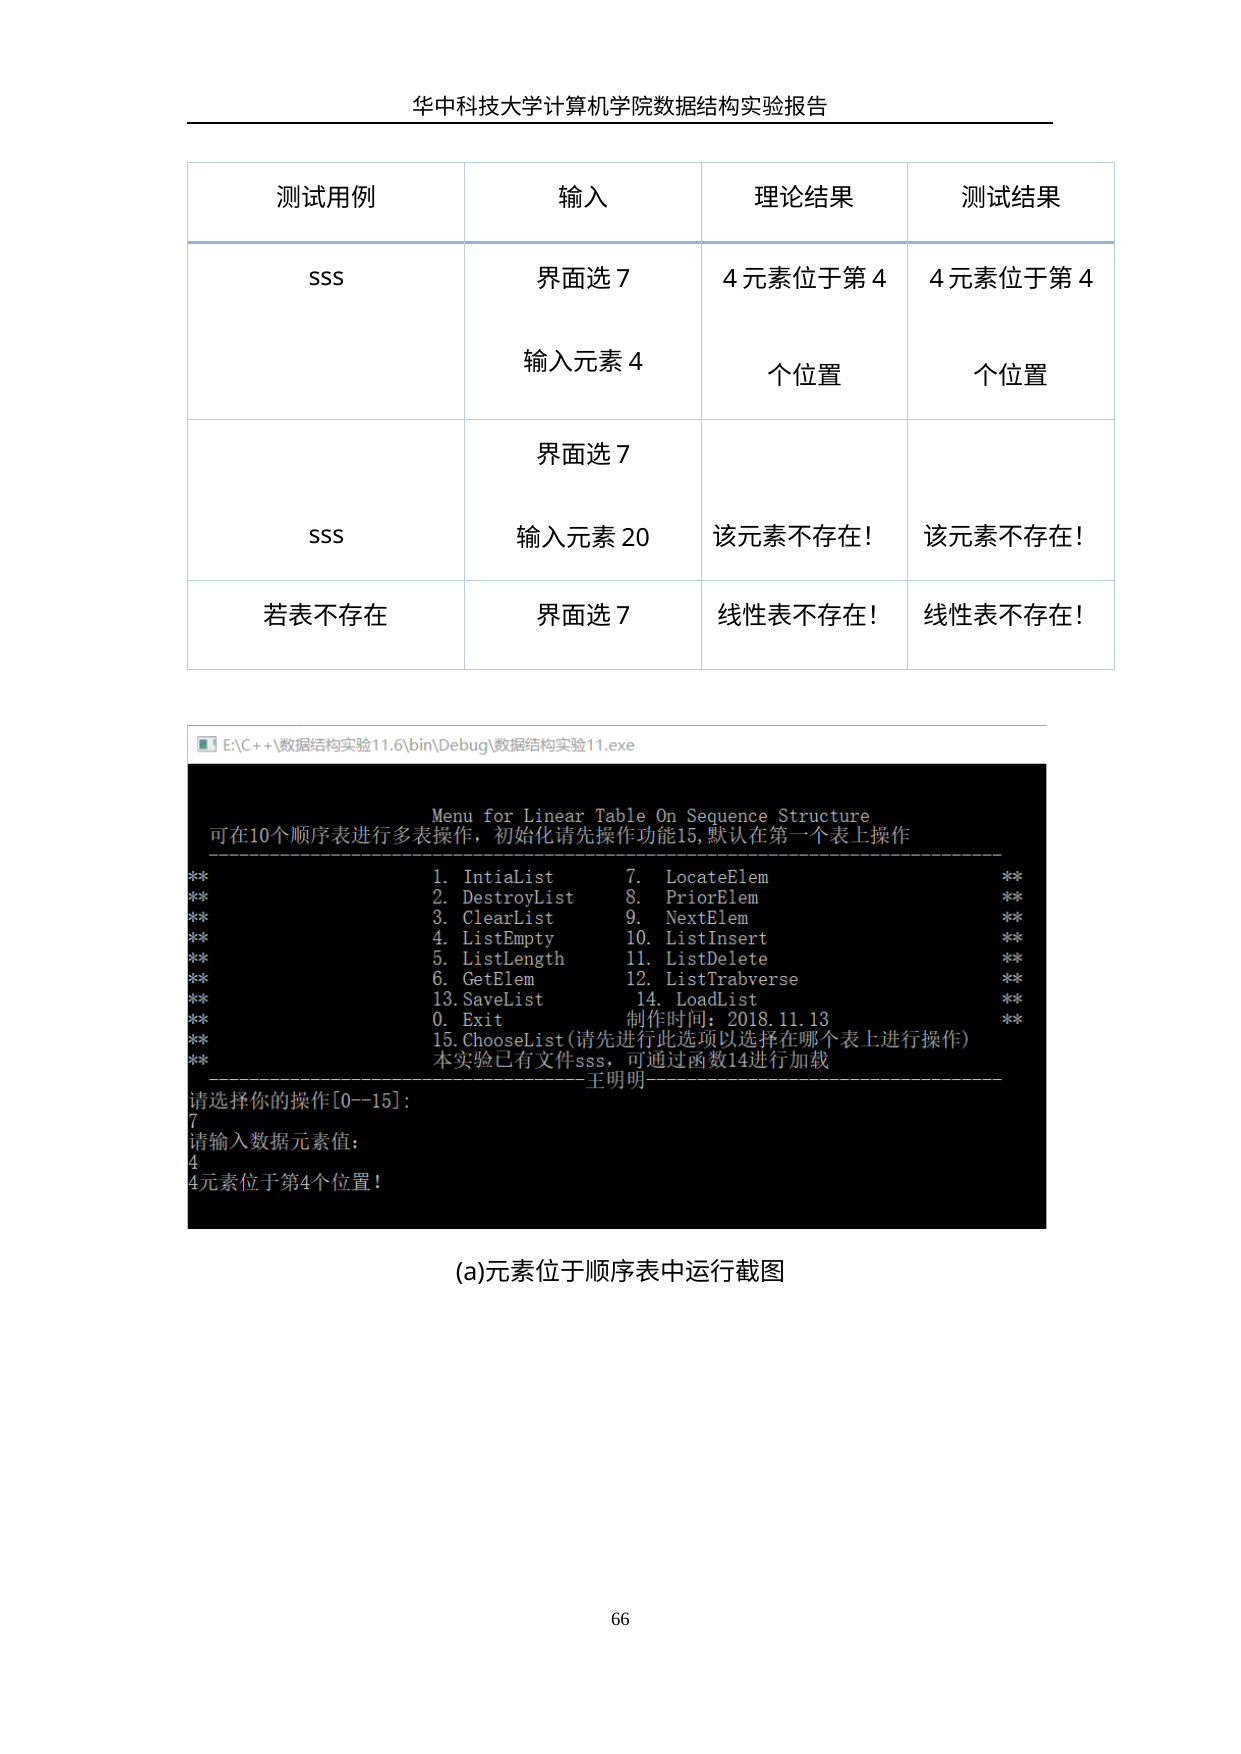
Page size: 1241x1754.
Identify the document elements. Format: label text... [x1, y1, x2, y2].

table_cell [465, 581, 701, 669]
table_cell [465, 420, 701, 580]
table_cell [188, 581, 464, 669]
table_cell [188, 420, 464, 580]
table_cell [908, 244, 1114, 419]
text (a)元素位于顺序表中运行截图 [187, 1237, 1053, 1302]
picture [187, 725, 1047, 1229]
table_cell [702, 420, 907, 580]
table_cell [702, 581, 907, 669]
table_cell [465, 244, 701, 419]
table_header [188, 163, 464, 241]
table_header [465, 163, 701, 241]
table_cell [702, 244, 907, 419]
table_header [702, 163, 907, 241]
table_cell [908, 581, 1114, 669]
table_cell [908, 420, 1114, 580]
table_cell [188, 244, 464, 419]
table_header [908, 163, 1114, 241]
